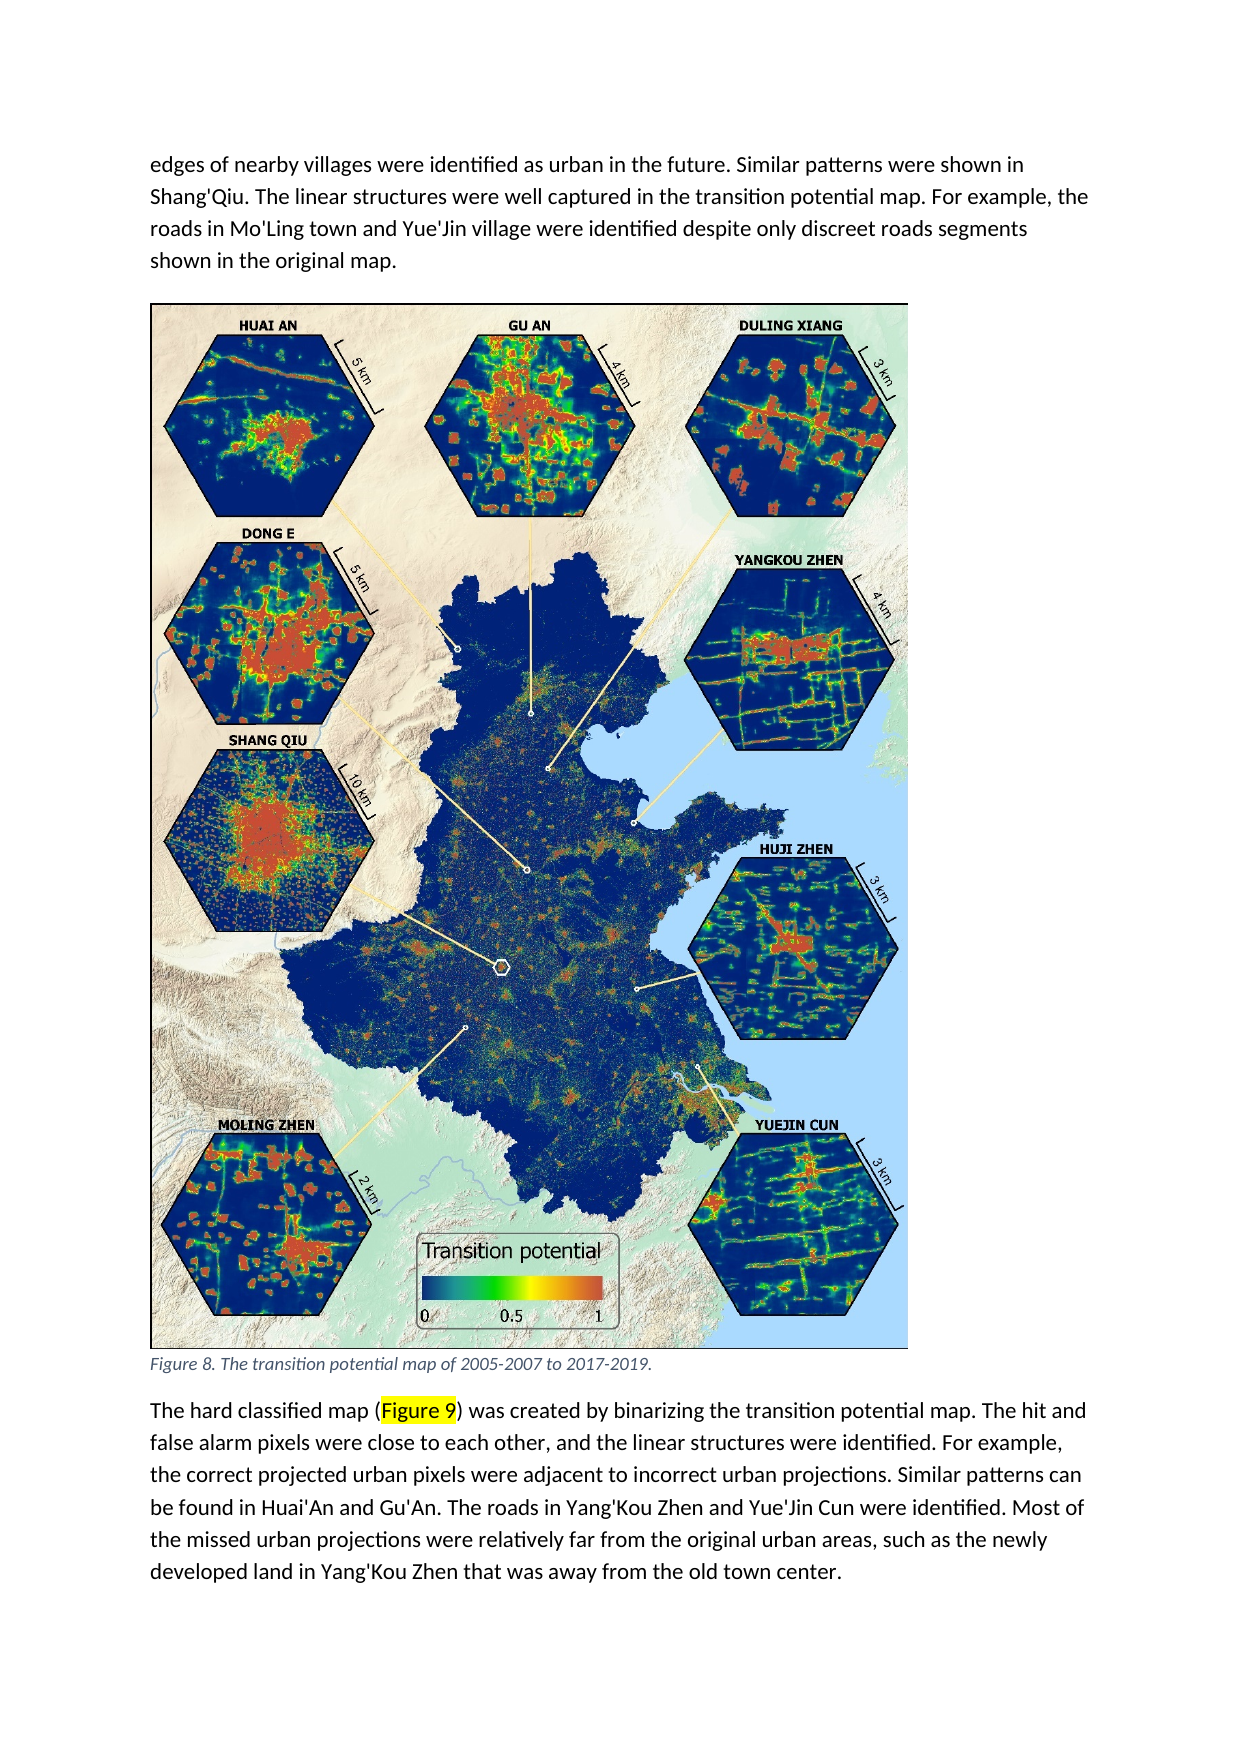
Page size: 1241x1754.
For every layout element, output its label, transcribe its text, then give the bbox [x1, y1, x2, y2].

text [150, 150, 1090, 274]
picture [150, 303, 908, 1349]
text The hard classified map (Figure 9) was created by binarizing the transition potential map. The hit and false alarm pixels were close to each other, and the linear structures were identified. For example, the correct projected urban pixels were adjacent to incorrect urban projections. Similar patterns can be found in Huai'An and Gu'An. The roads in Yang'Kou Zhen and Yue'Jin Cun were identified. Most of the missed urban projections were relatively far from the original urban areas, such as the newly developed land in Yang'Kou Zhen that was away from the old town center. [150, 1396, 1090, 1585]
text Figure 8. The transition potential map of 2005-2007 to 2017-2019. [150, 1352, 1090, 1375]
